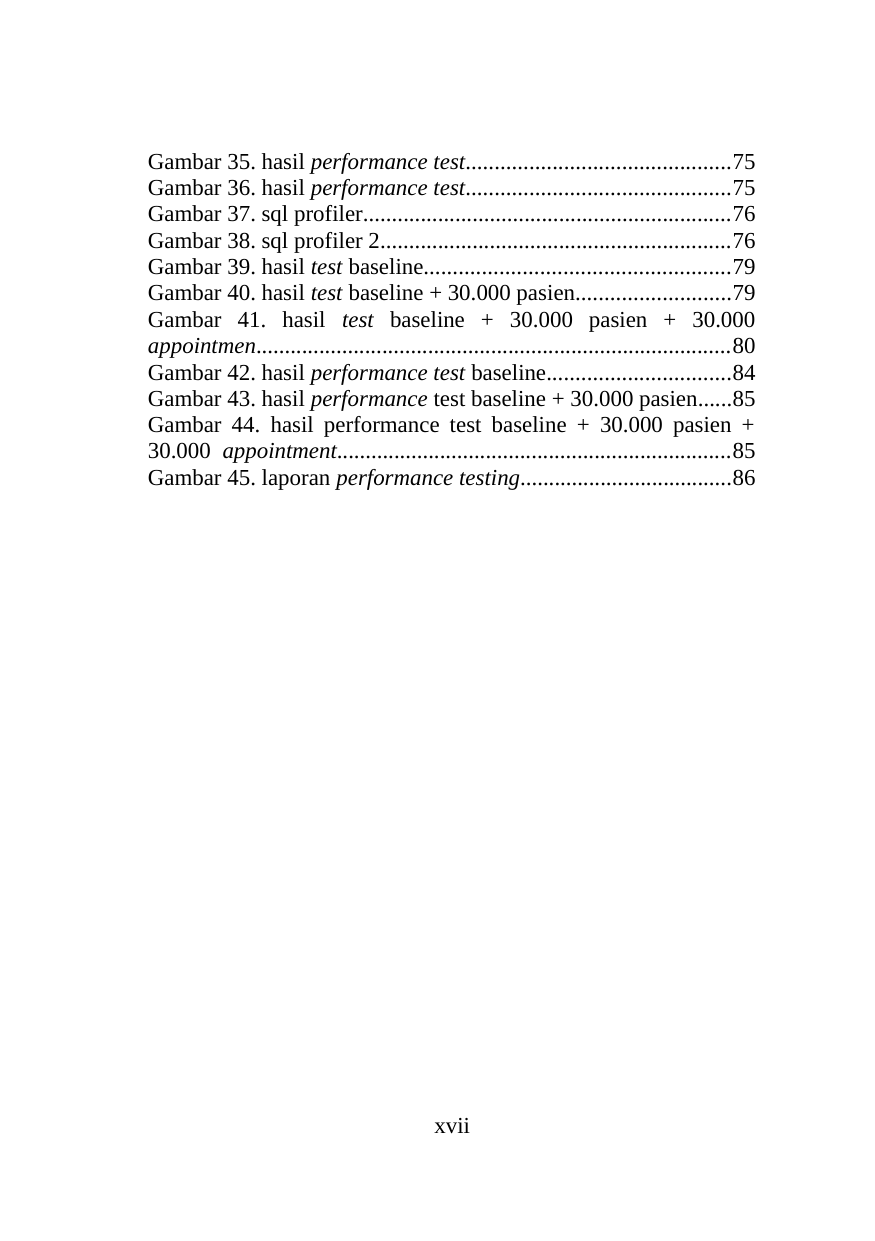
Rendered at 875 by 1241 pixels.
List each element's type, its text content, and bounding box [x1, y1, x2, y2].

text Gambar 35. hasil performance test 75 [148, 148, 756, 174]
text Gambar 41. hasil test baseline + 30.000 pasien + 30.000 appointmen 80 [148, 306, 756, 358]
text Gambar 38. sql profiler 2 76 [148, 227, 756, 253]
text Gambar 40. hasil test baseline + 30.000 pasien 79 [148, 279, 756, 306]
text Gambar 39. hasil test baseline 79 [148, 253, 756, 279]
text Gambar 44. hasil performance test baseline + 30.000 pasien + 30.000 appointment 85 [148, 411, 756, 464]
text Gambar 36. hasil performance test 75 [148, 174, 756, 200]
text Gambar 45. laporan performance testing 86 [148, 464, 756, 490]
text Gambar 37. sql profiler 76 [148, 200, 756, 227]
text Gambar 42. hasil performance test baseline 84 [148, 358, 756, 385]
text Gambar 43. hasil performance test baseline + 30.000 pasien 85 [148, 385, 756, 411]
